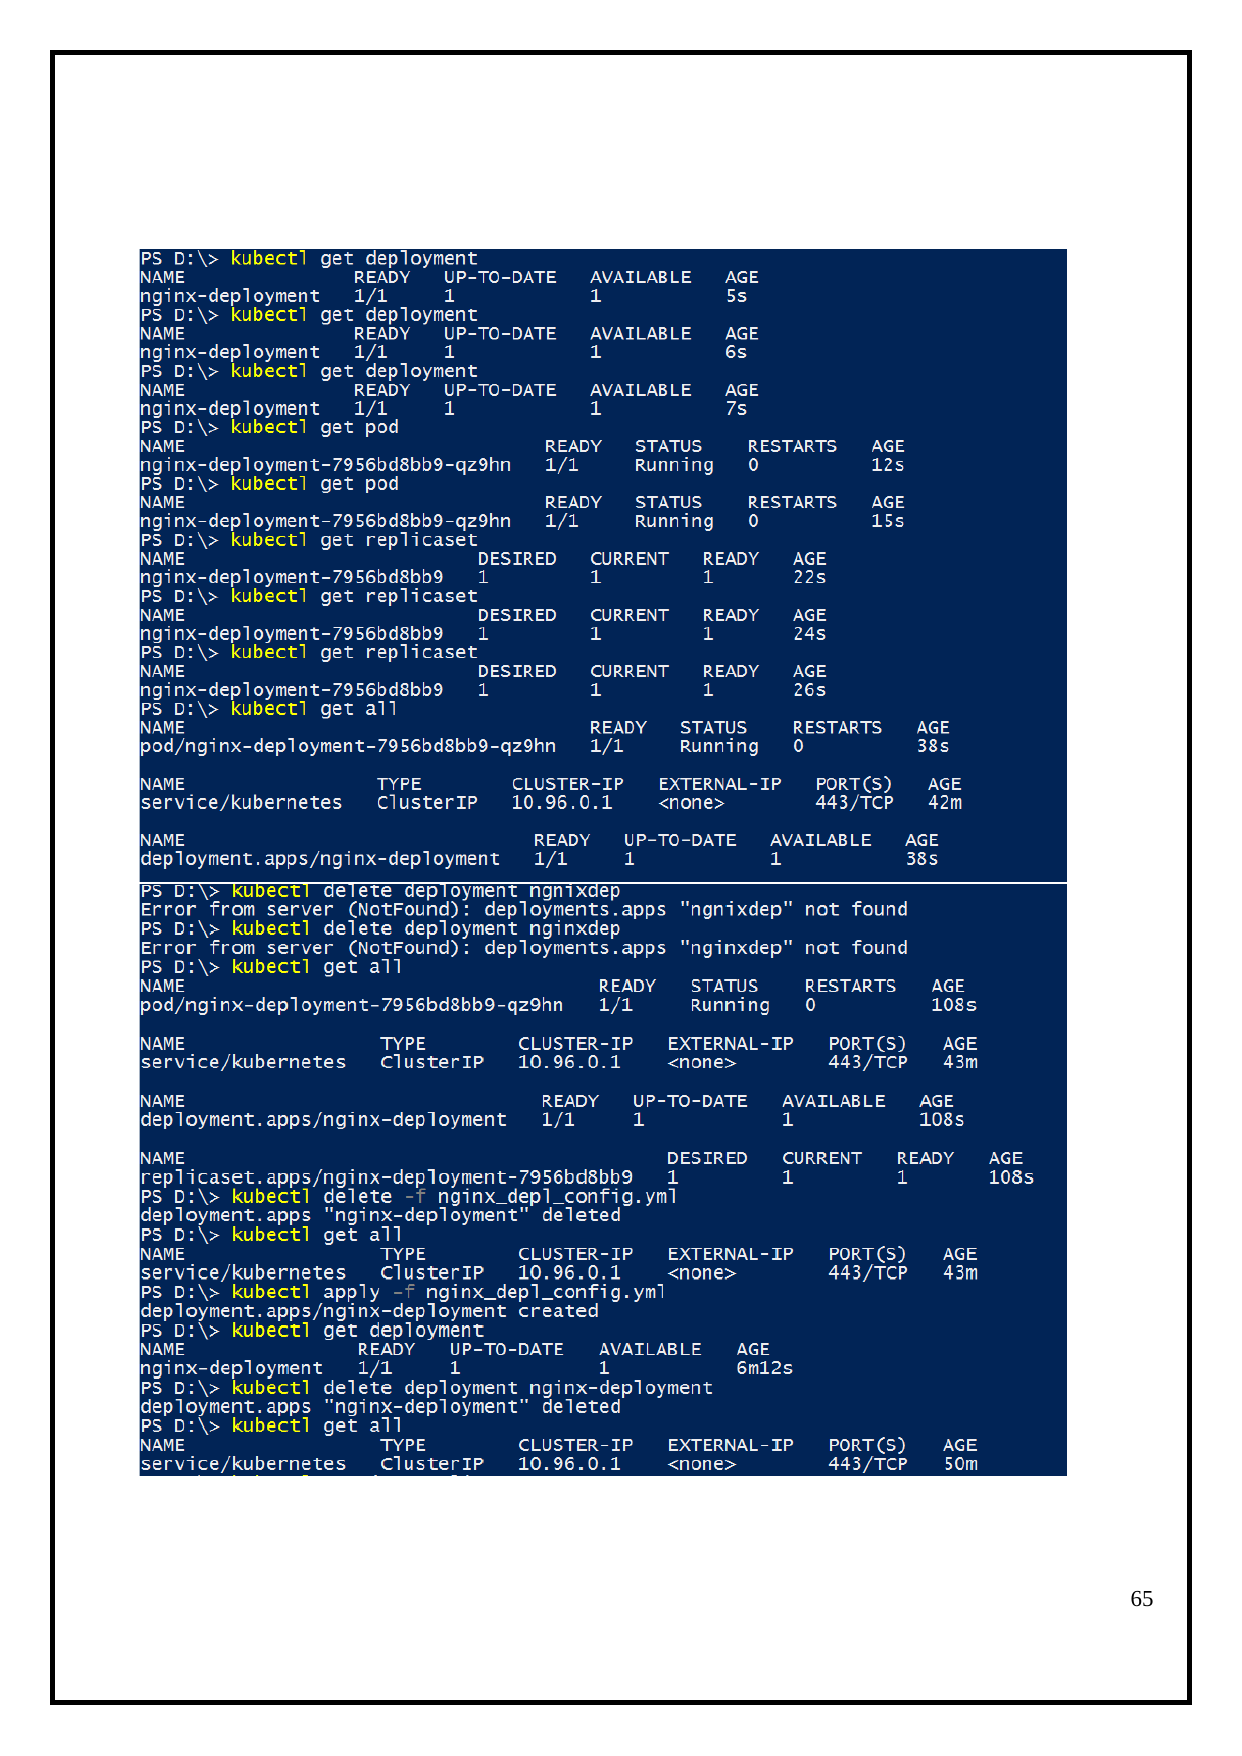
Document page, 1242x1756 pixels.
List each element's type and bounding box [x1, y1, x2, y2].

picture [139, 249, 1067, 1476]
